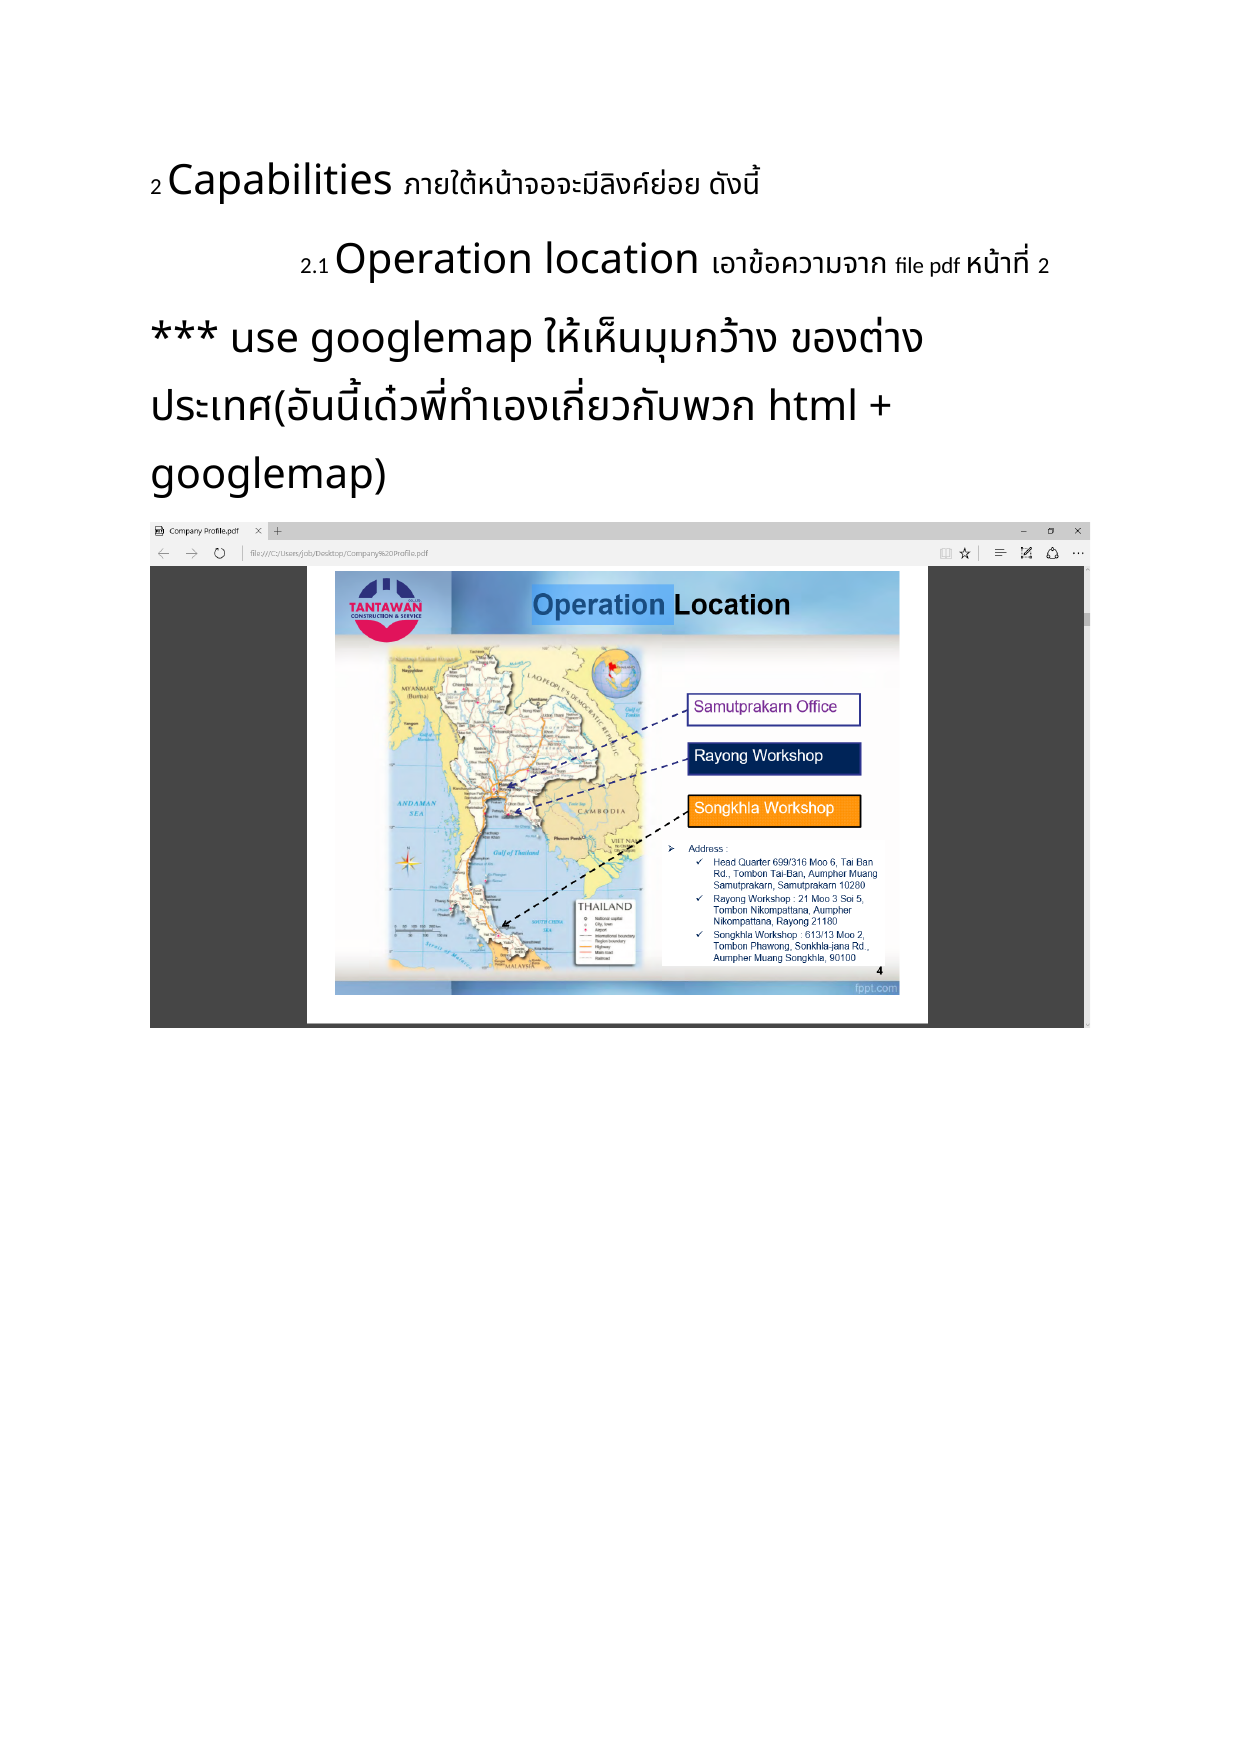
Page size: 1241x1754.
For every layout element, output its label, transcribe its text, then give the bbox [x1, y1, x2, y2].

text 2 Capabilities ภายใต้หน้าจอจะมีลิงค์ย่อย ดังนี้ [150, 150, 1090, 208]
text *** use googlemap ให้เห็นมุมกว้าง ของต่างประเทศ(อันนี้เด๋วพี่ทำเองเกี่ยวกับพวก html + googlemap) [150, 308, 1090, 501]
picture [150, 522, 1091, 1028]
text 2.1 Operation location เอาข้อความจาก file pdf หน้าที่ 2 [150, 229, 1090, 287]
